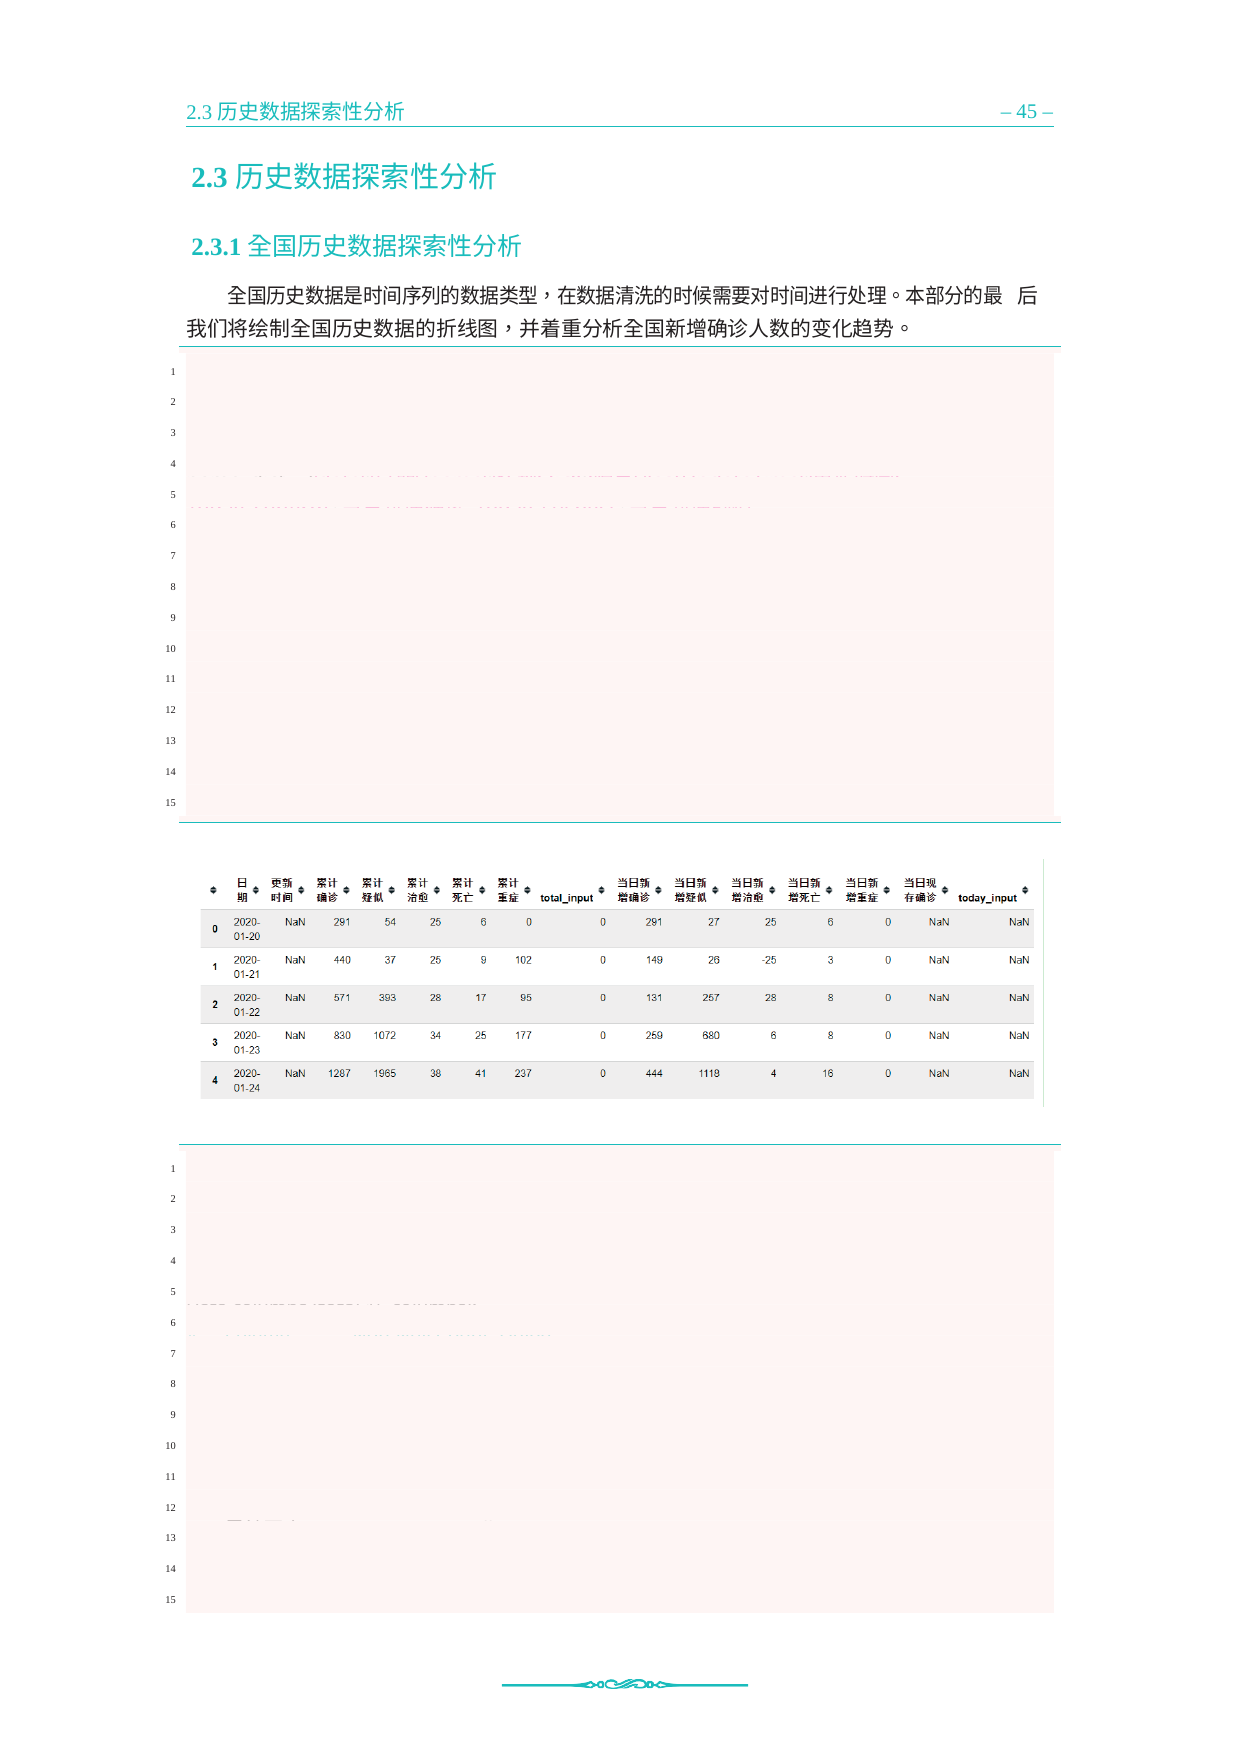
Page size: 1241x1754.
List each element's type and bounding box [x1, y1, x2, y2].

picture [501, 1679, 749, 1689]
picture [200, 859, 1044, 1107]
